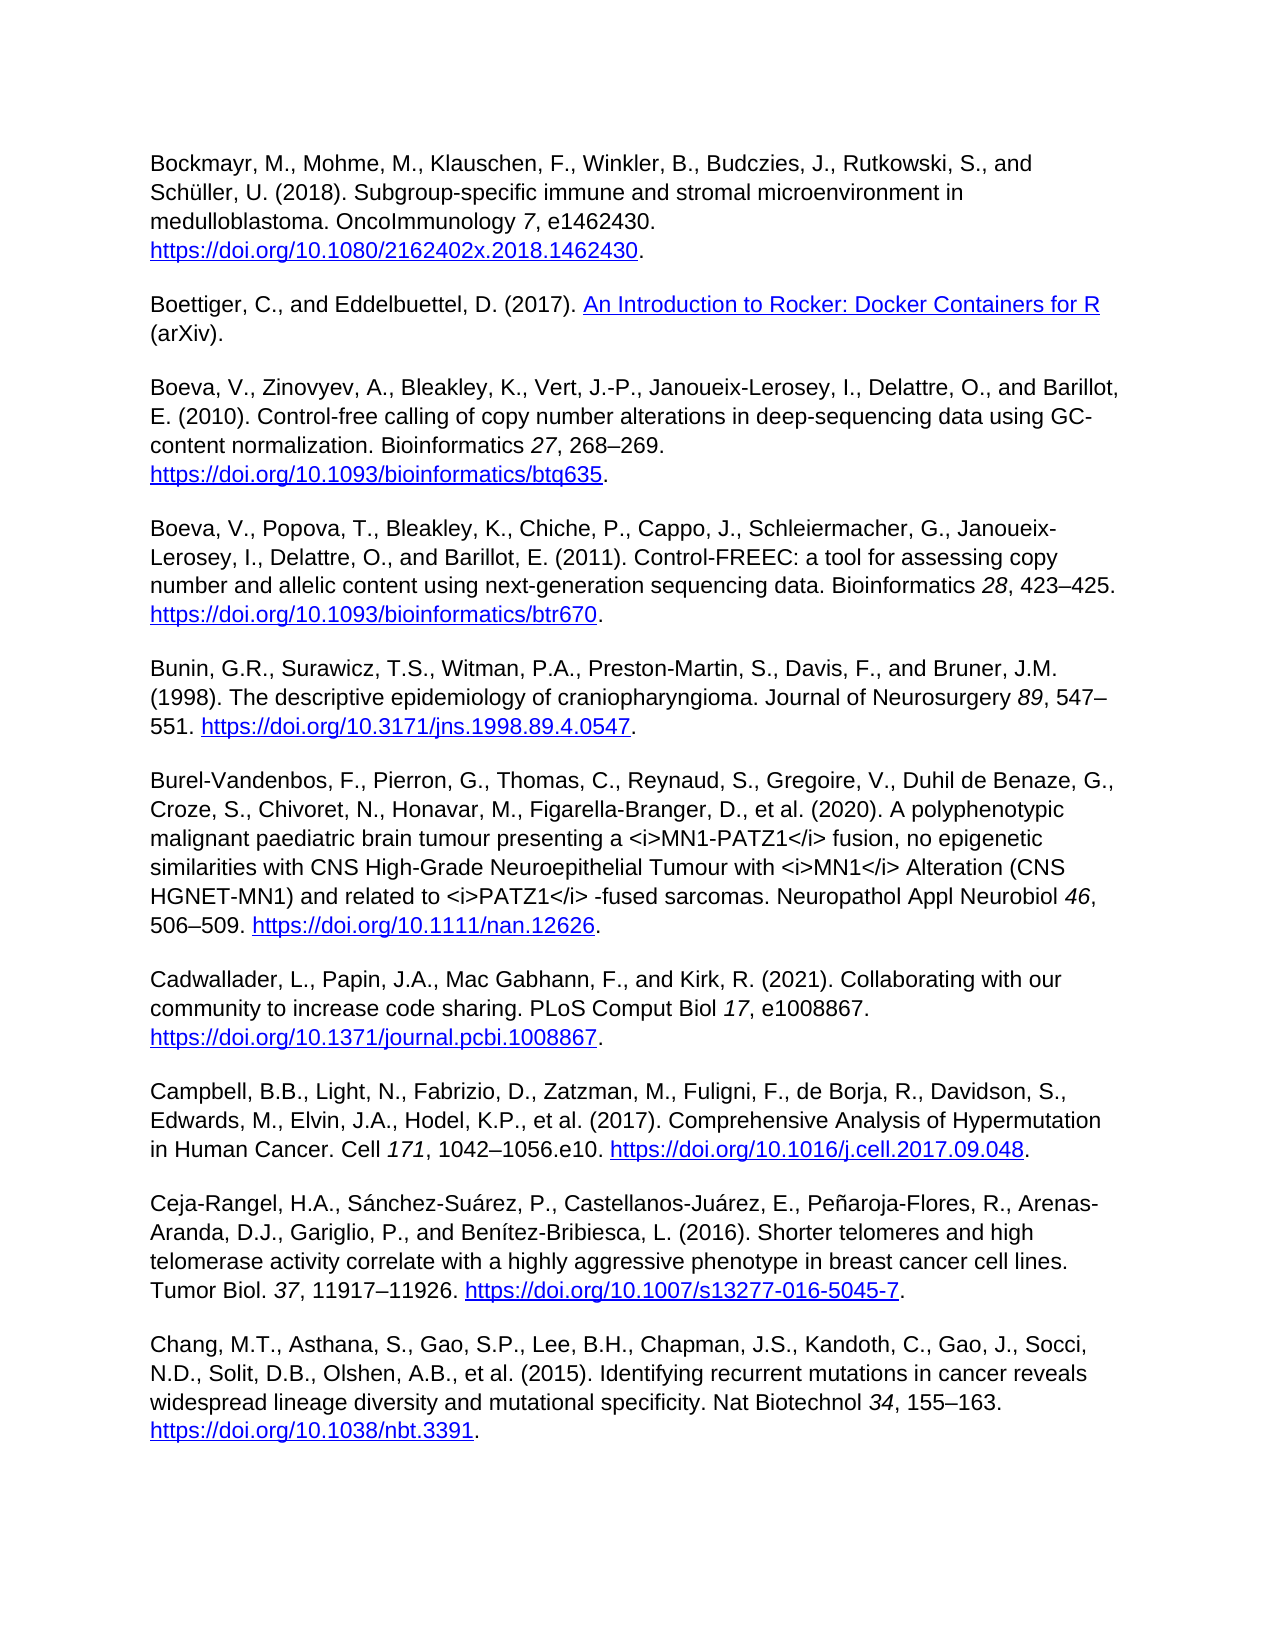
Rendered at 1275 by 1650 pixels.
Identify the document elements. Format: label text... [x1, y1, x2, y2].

text Bunin, G.R., Surawicz, T.S., Witman, P.A., Preston-Martin, S., Davis, F., and Bruner, J.M. (1998). The descriptive epidemiology of craniopharyngioma. Journal of Neurosurgery 89, 547–551. https://doi.org/10.3171/jns.1998.89.4.0547. [150, 655, 1125, 740]
text Boettiger, C., and Eddelbuettel, D. (2017). An Introduction to Rocker: Docker Containers for R (arXiv). [150, 291, 1125, 346]
text Campbell, B.B., Light, N., Fabrizio, D., Zatzman, M., Fuligni, F., de Borja, R., Davidson, S., Edwards, M., Elvin, J.A., Hodel, K.P., et al. (2017). Comprehensive Analysis of Hypermutation in Human Cancer. Cell 171, 1042–1056.e10. https://doi.org/10.1016/j.cell.2017.09.048. [150, 1078, 1125, 1162]
text Burel‐Vandenbos, F., Pierron, G., Thomas, C., Reynaud, S., Gregoire, V., Duhil de Benaze, G., Croze, S., Chivoret, N., Honavar, M., Figarella‐Branger, D., et al. (2020). A polyphenotypic malignant paediatric brain tumour presenting a <i>MN1‐PATZ1</i> fusion, no epigenetic similarities with CNS High‐Grade Neuroepithelial Tumour with <i>MN1</i> Alteration (CNS HGNET‐MN1) and related to <i>PATZ1</i> ‐fused sarcomas. Neuropathol Appl Neurobiol 46, 506–509. https://doi.org/10.1111/nan.12626. [150, 767, 1125, 938]
text Boeva, V., Zinovyev, A., Bleakley, K., Vert, J.-P., Janoueix-Lerosey, I., Delattre, O., and Barillot, E. (2010). Control-free calling of copy number alterations in deep-sequencing data using GC-content normalization. Bioinformatics 27, 268–269. https://doi.org/10.1093/bioinformatics/btq635. [150, 374, 1125, 487]
text Ceja-Rangel, H.A., Sánchez-Suárez, P., Castellanos-Juárez, E., Peñaroja-Flores, R., Arenas-Aranda, D.J., Gariglio, P., and Benítez-Bribiesca, L. (2016). Shorter telomeres and high telomerase activity correlate with a highly aggressive phenotype in breast cancer cell lines. Tumor Biol. 37, 11917–11926. https://doi.org/10.1007/s13277-016-5045-7. [150, 1190, 1125, 1303]
text Bockmayr, M., Mohme, M., Klauschen, F., Winkler, B., Budczies, J., Rutkowski, S., and Schüller, U. (2018). Subgroup-specific immune and stromal microenvironment in medulloblastoma. OncoImmunology 7, e1462430. https://doi.org/10.1080/2162402x.2018.1462430. [150, 150, 1125, 263]
text Cadwallader, L., Papin, J.A., Mac Gabhann, F., and Kirk, R. (2021). Collaborating with our community to increase code sharing. PLoS Comput Biol 17, e1008867. https://doi.org/10.1371/journal.pcbi.1008867. [150, 966, 1125, 1050]
text Chang, M.T., Asthana, S., Gao, S.P., Lee, B.H., Chapman, J.S., Kandoth, C., Gao, J., Socci, N.D., Solit, D.B., Olshen, A.B., et al. (2015). Identifying recurrent mutations in cancer reveals widespread lineage diversity and mutational specificity. Nat Biotechnol 34, 155–163. https://doi.org/10.1038/nbt.3391. [150, 1331, 1125, 1444]
text Boeva, V., Popova, T., Bleakley, K., Chiche, P., Cappo, J., Schleiermacher, G., Janoueix-Lerosey, I., Delattre, O., and Barillot, E. (2011). Control-FREEC: a tool for assessing copy number and allelic content using next-generation sequencing data. Bioinformatics 28, 423–425. https://doi.org/10.1093/bioinformatics/btr670. [150, 514, 1125, 628]
